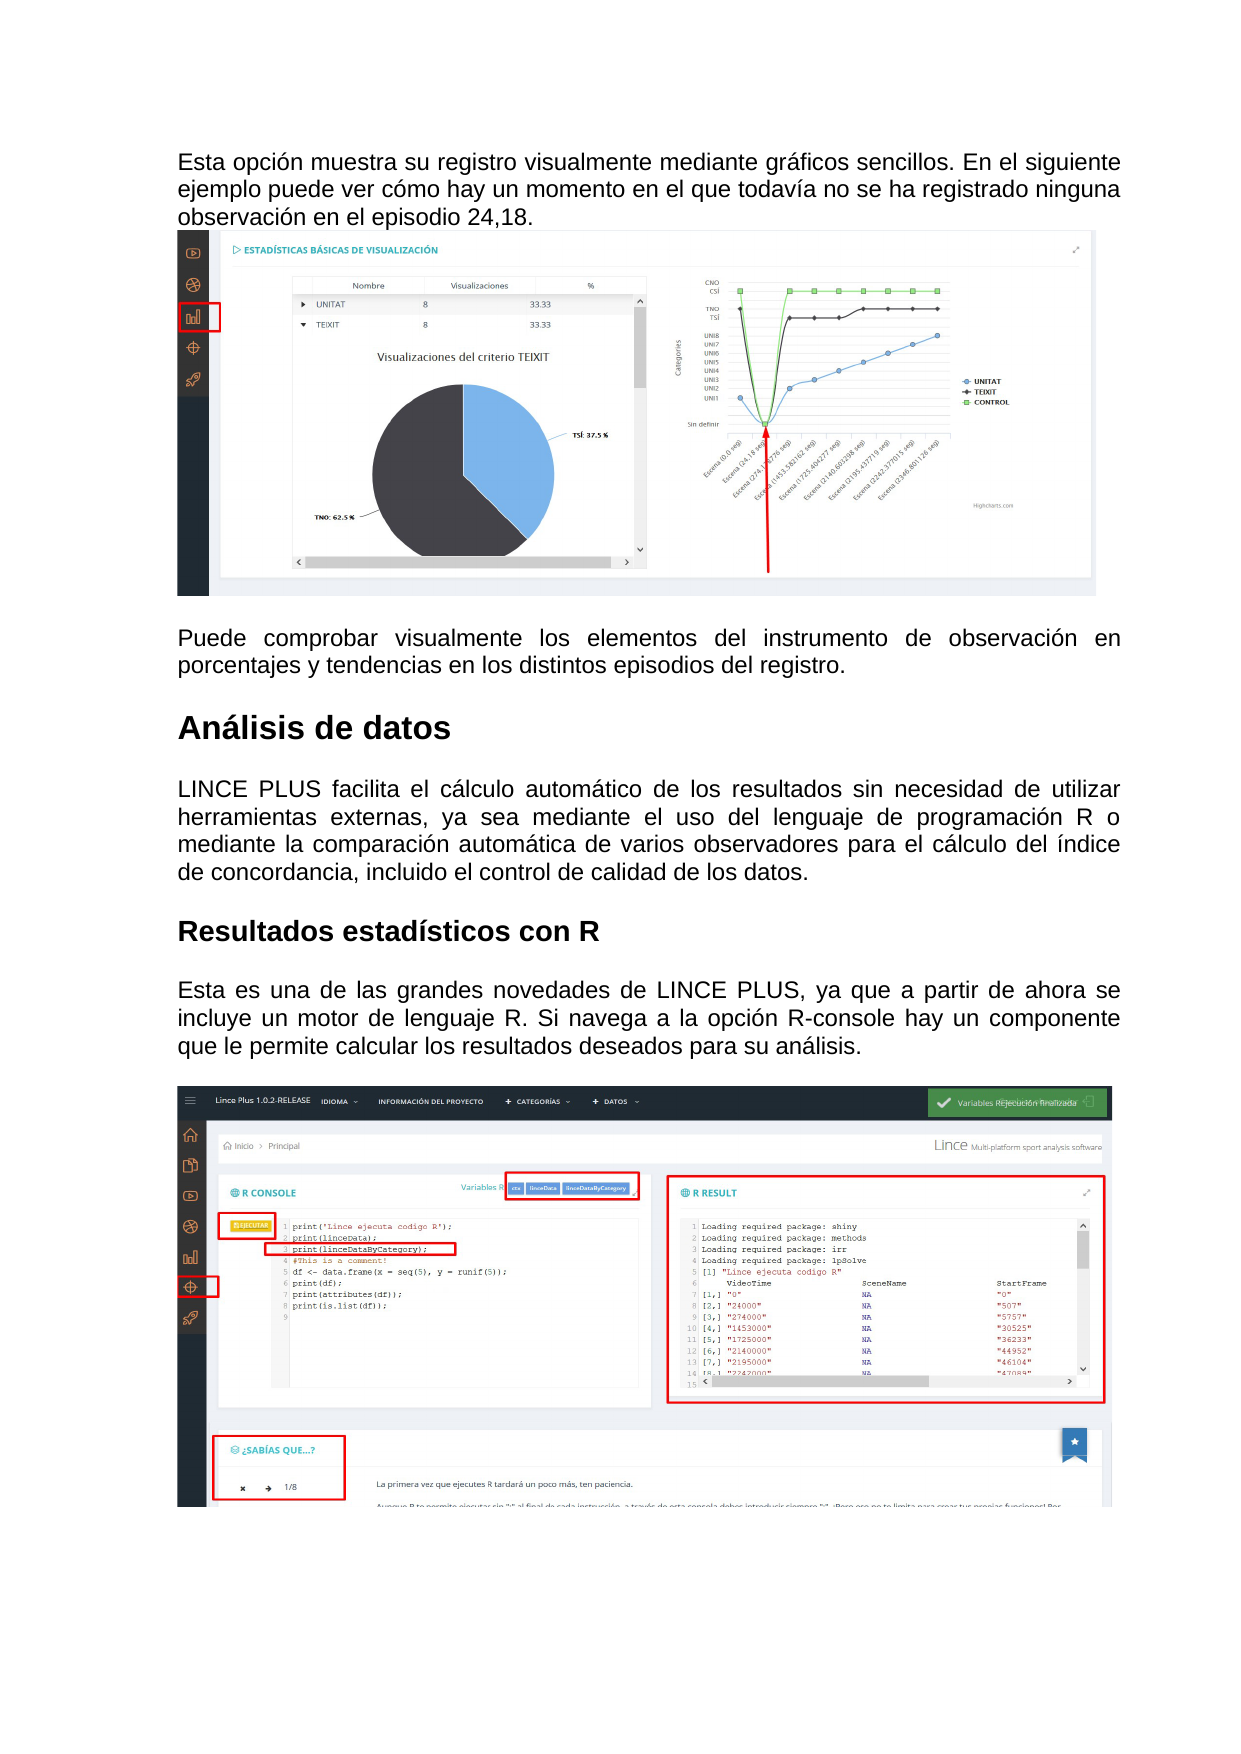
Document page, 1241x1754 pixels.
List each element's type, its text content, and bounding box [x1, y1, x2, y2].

text Análisis de datos [177, 708, 1122, 746]
text Esta es una de las grandes novedades de LINCE PLUS, ya que a partir de ahora se incluye un motor de lenguaje R. Si navega a la opción R-console hay un componente que le permite calcular los resultados deseados para su análisis. [177, 976, 1122, 1059]
text Esta opción muestra su registro visualmente mediante gráficos sencillos. En el siguiente ejemplo puede ver cómo hay un momento en el que todavía no se ha registrado ninguna observación en el episodio 24,18. [177, 148, 1122, 230]
text Puede comprobar visualmente los elementos del instrumento de observación en porcentajes y tendencias en los distintos episodios del registro. [177, 624, 1122, 679]
text Resultados estadísticos con R [177, 914, 1122, 948]
text LINCE PLUS facilita el cálculo automático de los resultados sin necesidad de utilizar herramientas externas, ya sea mediante el uso del lenguaje de programación R o mediante la comparación automática de varios observadores para el cálculo del índice de concordancia, incluido el control de calidad de los datos. [177, 775, 1122, 885]
